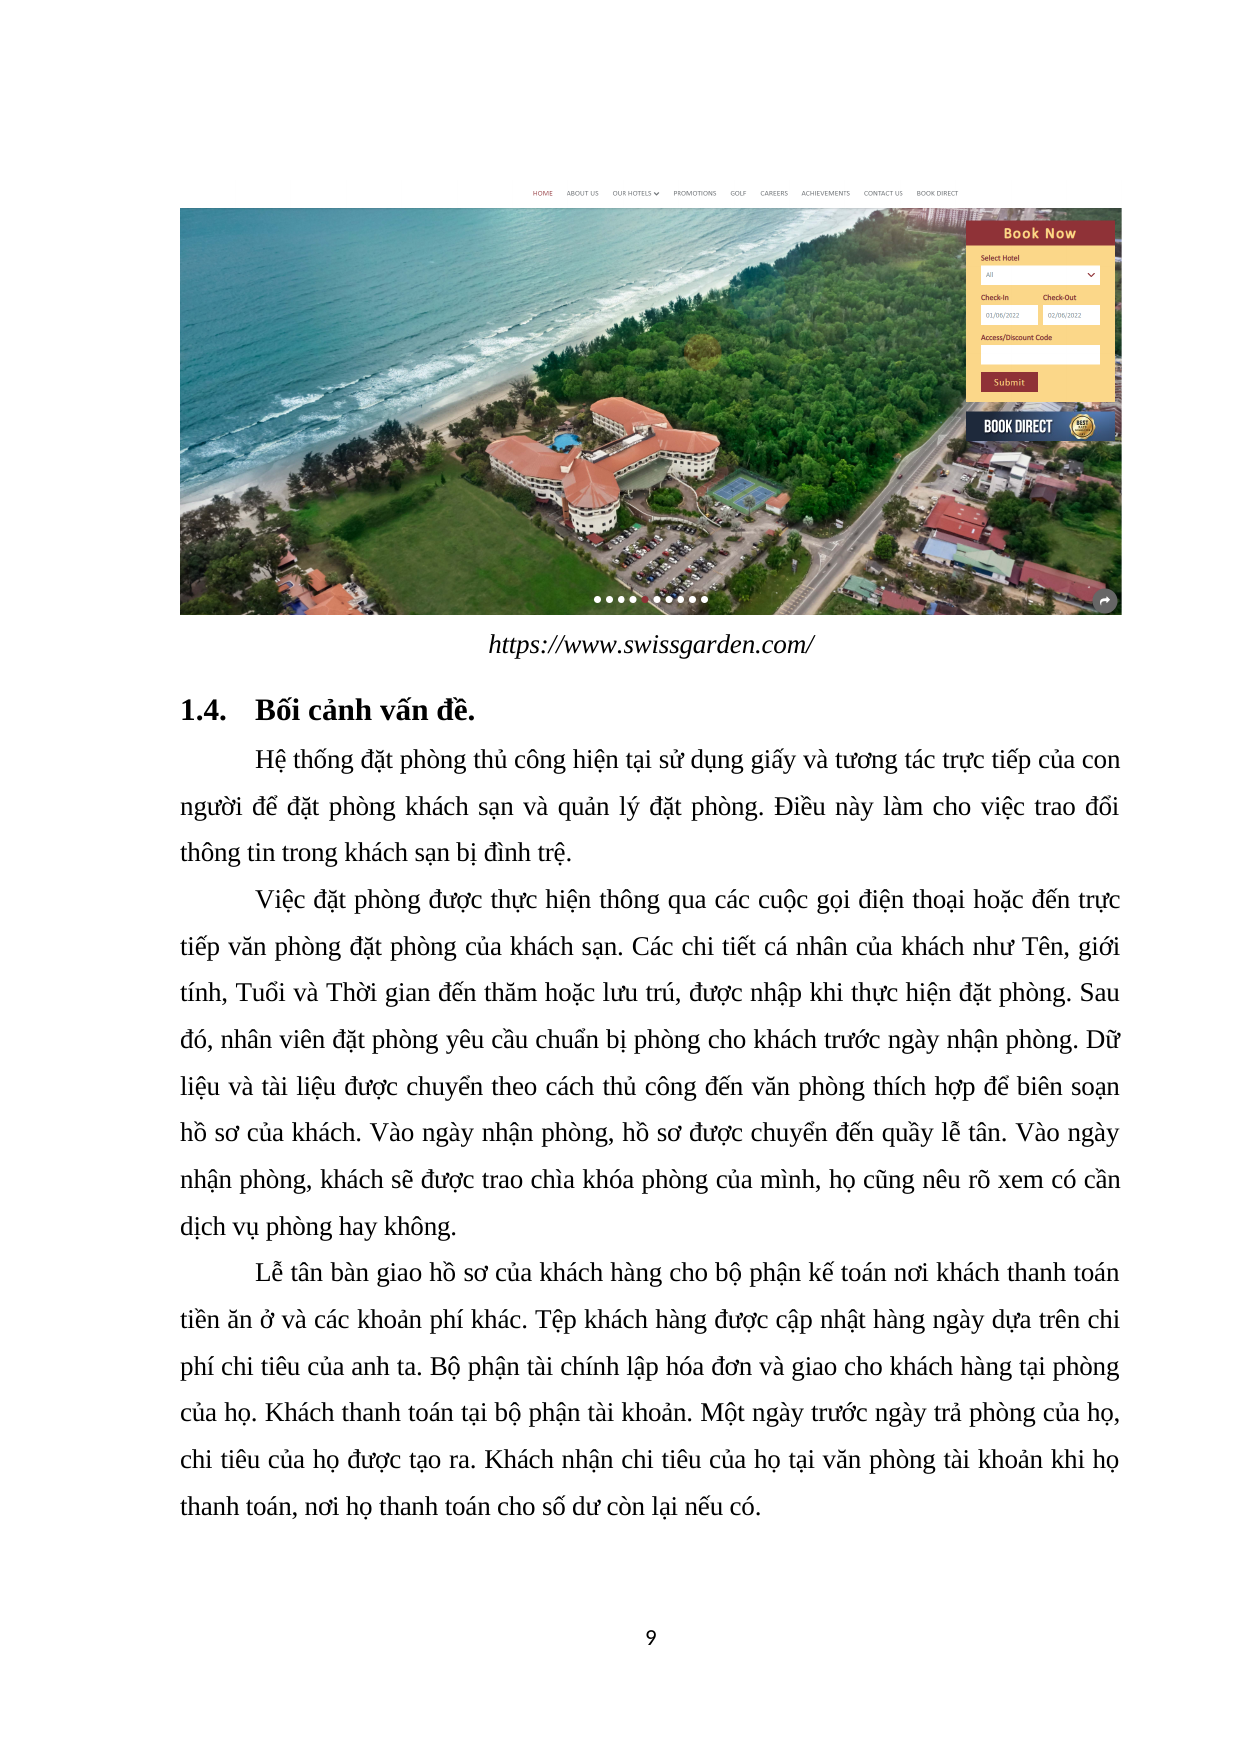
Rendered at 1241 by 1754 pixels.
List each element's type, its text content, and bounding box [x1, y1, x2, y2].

subtitle Bối cảnh vấn đề. [180, 692, 1122, 728]
text Việc đặt phòng được thực hiện thông qua các cuộc gọi điện thoại hoặc đến trực tiếp văn phòng đặt phòng của khách sạn. Các chi tiết cá nhân của khách như Tên, giới tính, Tuổi và Thời gian đến thăm hoặc lưu trú, được nhập khi thực hiện đặt phòng. Sau đó, nhân viên đặt phòng yêu cầu chuẩn bị phòng cho khách trước ngày nhận phòng. Dữ liệu và tài liệu được chuyển theo cách thủ công đến văn phòng thích hợp để biên soạn hồ sơ của khách. Vào ngày nhận phòng, hồ sơ được chuyển đến quầy lễ tân. Vào ngày nhận phòng, khách sẽ được trao chìa khóa phòng của mình, họ cũng nêu rõ xem có cần dịch vụ phòng hay không. [180, 883, 1122, 1241]
text https://www.swissgarden.com/ [180, 628, 1122, 659]
picture [180, 180, 1122, 615]
text Lễ tân bàn giao hồ sơ của khách hàng cho bộ phận kế toán nơi khách thanh toán tiền ăn ở và các khoản phí khác. Tệp khách hàng được cập nhật hàng ngày dựa trên chi phí chi tiêu của anh ta. Bộ phận tài chính lập hóa đơn và giao cho khách hàng tại phòng của họ. Khách thanh toán tại bộ phận tài khoản. Một ngày trước ngày trả phòng của họ, chi tiêu của họ được tạo ra. Khách nhận chi tiêu của họ tại văn phòng tài khoản khi họ thanh toán, nơi họ thanh toán cho số dư còn lại nếu có. [180, 1256, 1122, 1521]
text Hệ thống đặt phòng thủ công hiện tại sử dụng giấy và tương tác trực tiếp của con người để đặt phòng khách sạn và quản lý đặt phòng. Điều này làm cho việc trao đổi thông tin trong khách sạn bị đình trệ. [180, 743, 1122, 867]
